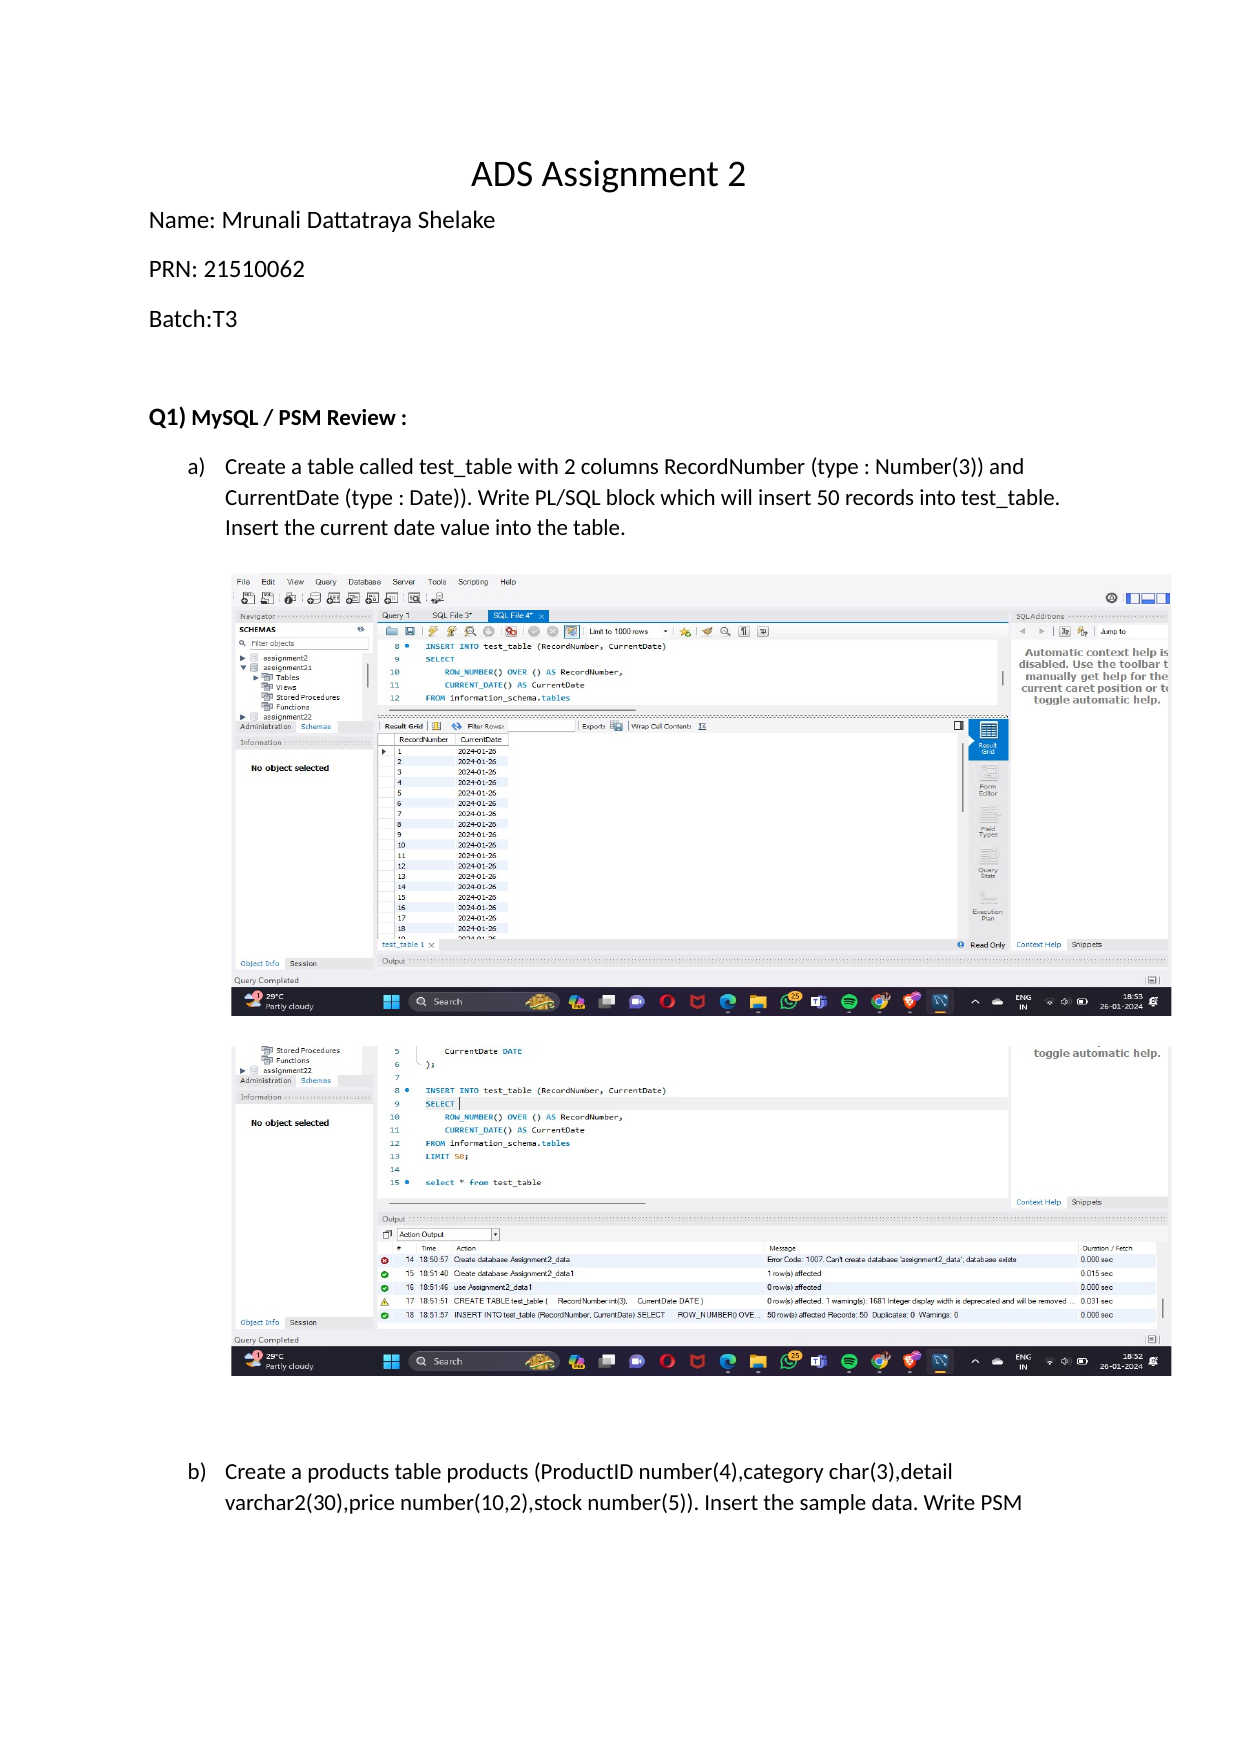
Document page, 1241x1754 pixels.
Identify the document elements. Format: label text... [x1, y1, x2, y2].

list Create a table called test_table with 2 columns RecordNumber (type : Number(3)) and CurrentDate (type : Date)). Write PL/SQL block which will insert 50 records into test_table. Insert the current date value into the table. [187, 452, 1104, 541]
text PRN: 21510062 [148, 254, 1209, 284]
text Q1) MySQL / PSM Review : [148, 401, 1209, 432]
picture [231, 1046, 1172, 1376]
text Name: Mrunali Dattatraya Shelake [148, 204, 1209, 234]
text Batch:T3 [148, 303, 1209, 334]
text ADS Assignment 2 [150, 150, 1209, 196]
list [187, 1457, 1104, 1516]
picture [231, 573, 1172, 1016]
